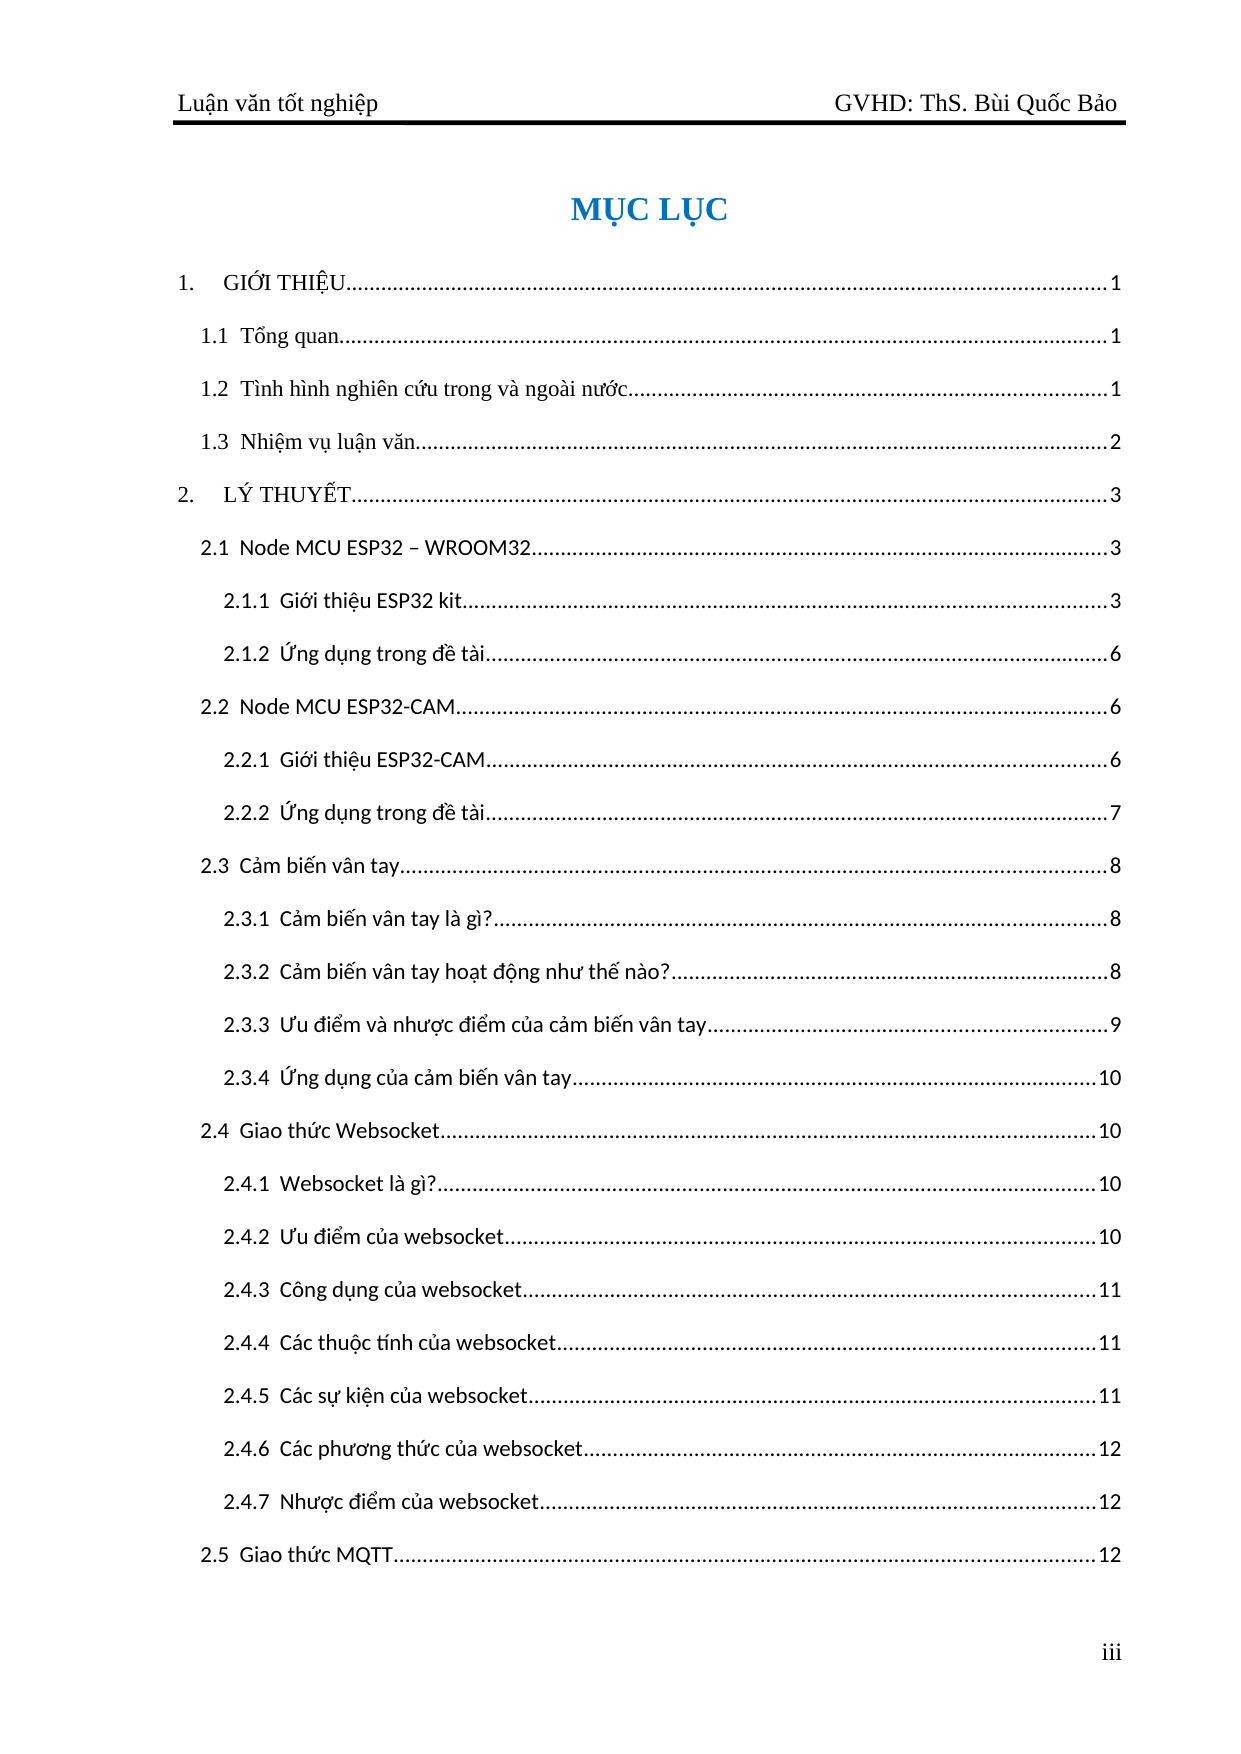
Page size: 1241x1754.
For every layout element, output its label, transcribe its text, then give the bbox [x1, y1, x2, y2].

text 2.4.6 Các phương thức của websocket 12 [223, 1434, 1122, 1462]
text 2.3.1 Cảm biến vân tay là gì? 8 [223, 904, 1122, 932]
text 2.3.2 Cảm biến vân tay hoạt động như thế nào? 8 [223, 957, 1122, 985]
text 1. GIỚI THIỆU 1 [177, 268, 1122, 296]
text 2.4.2 Ưu điểm của websocket 10 [223, 1222, 1122, 1250]
text 1.2 Tình hình nghiên cứu trong và ngoài nước 1 [200, 374, 1122, 402]
text 2.4.3 Công dụng của websocket 11 [223, 1275, 1122, 1303]
text 2.3.3 Ưu điểm và nhược điểm của cảm biến vân tay 9 [223, 1010, 1122, 1038]
text 2.4.7 Nhược điểm của websocket 12 [223, 1487, 1122, 1516]
text 2.4.1 Websocket là gì? 10 [223, 1169, 1122, 1197]
text 2.5 Giao thức MQTT 12 [200, 1541, 1122, 1568]
text 2.2.2 Ứng dụng trong đề tài 7 [223, 798, 1122, 826]
text 2.4 Giao thức Websocket 10 [200, 1116, 1122, 1144]
text MỤC LỤC [177, 190, 1122, 228]
text 2. LÝ THUYẾT 3 [177, 480, 1122, 508]
text 2.3.4 Ứng dụng của cảm biến vân tay 10 [223, 1063, 1122, 1091]
text 2.1 Node MCU ESP32 – WROOM32 3 [200, 533, 1122, 561]
text 2.4.4 Các thuộc tính của websocket 11 [223, 1328, 1122, 1356]
text 2.2 Node MCU ESP32-CAM 6 [200, 692, 1122, 720]
text 1.3 Nhiệm vụ luận văn 2 [200, 427, 1122, 455]
text 1.1 Tổng quan 1 [200, 321, 1122, 349]
text 2.3 Cảm biến vân tay 8 [200, 851, 1122, 879]
text 2.1.2 Ứng dụng trong đề tài 6 [223, 639, 1122, 667]
text 2.2.1 Giới thiệu ESP32-CAM 6 [223, 745, 1122, 773]
text 2.4.5 Các sự kiện của websocket 11 [223, 1381, 1122, 1409]
text 2.1.1 Giới thiệu ESP32 kit 3 [223, 586, 1122, 614]
